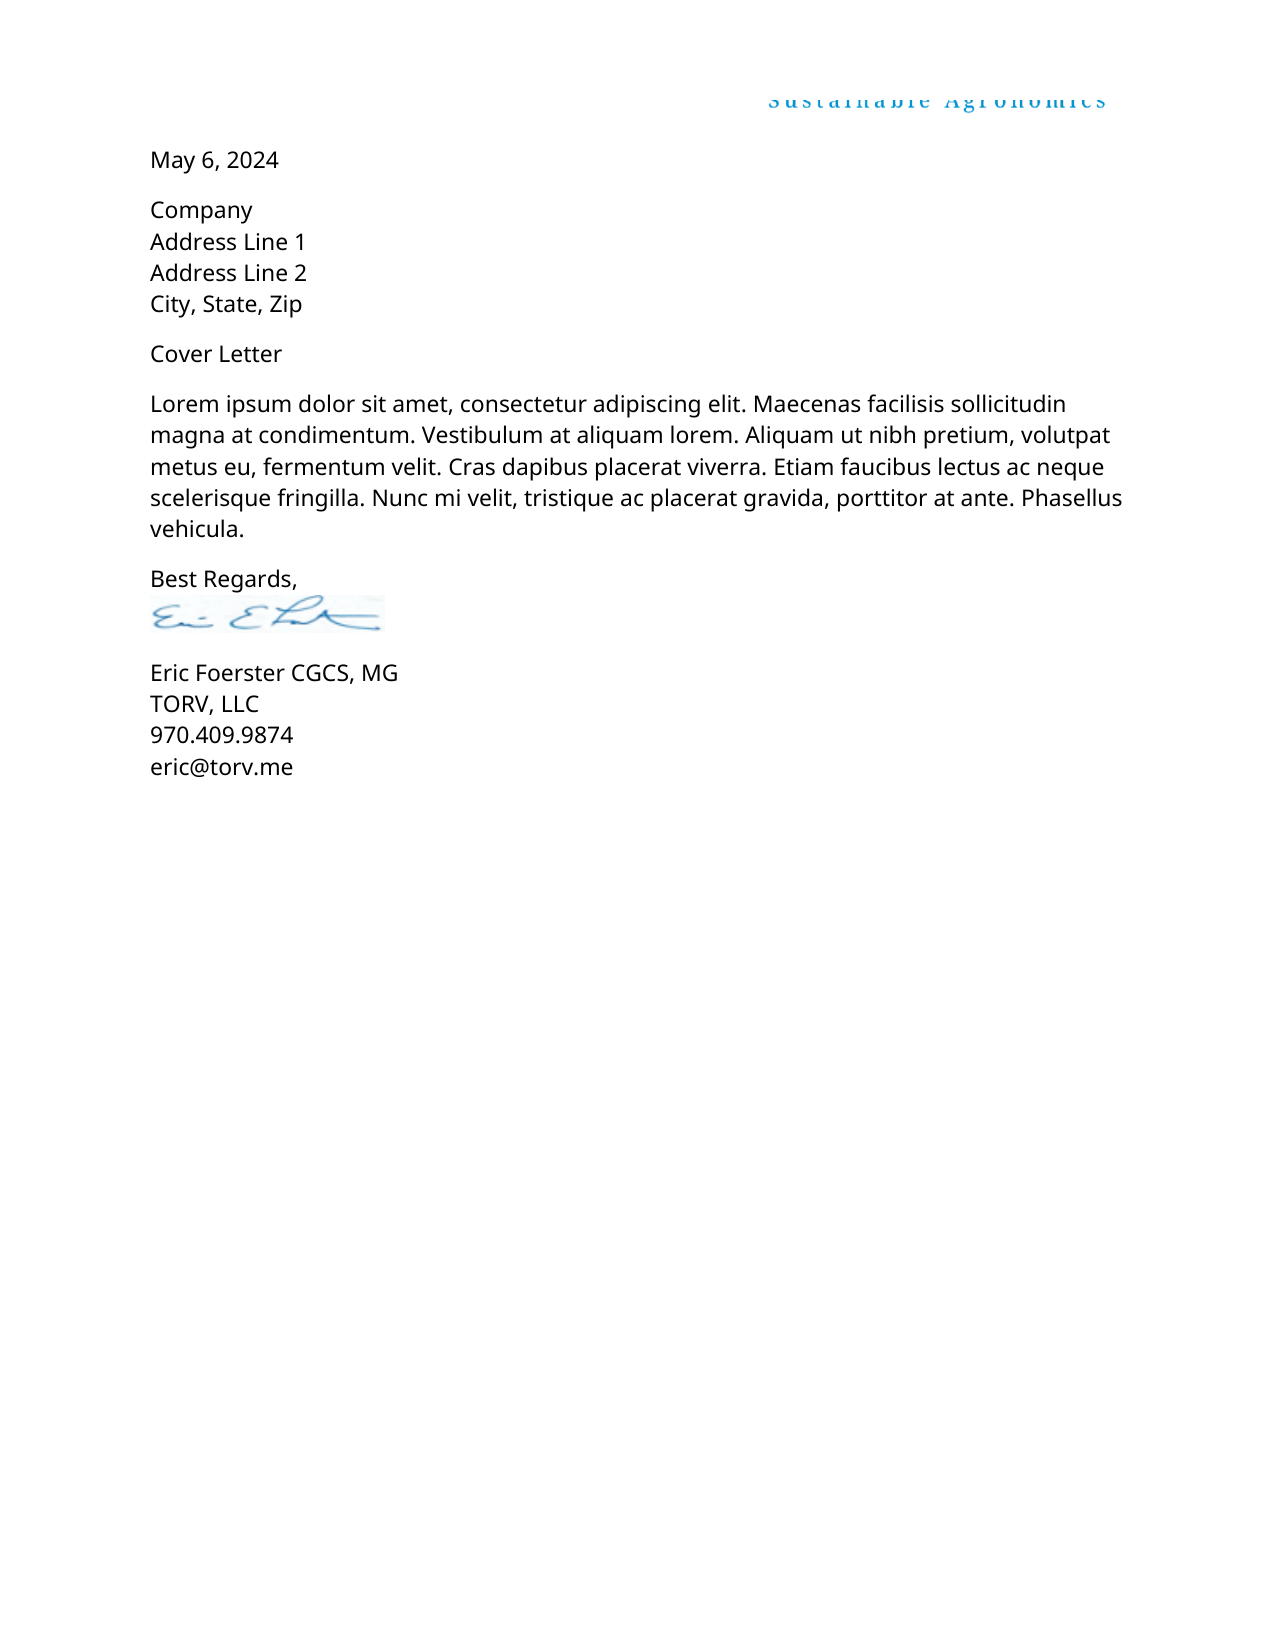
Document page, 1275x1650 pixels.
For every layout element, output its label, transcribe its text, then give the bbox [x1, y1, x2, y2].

text Eric Foerster CGCS, MG TORV, LLC 970.409.9874 eric@torv.me [150, 657, 1125, 782]
picture [150, 595, 385, 633]
text Lorem ipsum dolor sit amet, consectetur adipiscing elit. Maecenas facilisis sollicitudin magna at condimentum. Vestibulum at aliquam lorem. Aliquam ut nibh pretium, volutpat metus eu, fermentum velit. Cras dapibus placerat viverra. Etiam faucibus lectus ac neque scelerisque fringilla. Nunc mi velit, tristique ac placerat gravida, porttitor at ante. Phasellus vehicula. [150, 388, 1125, 544]
text Best Regards, [150, 563, 1125, 594]
picture [744, 100, 1125, 121]
text Company Address Line 1 Address Line 2 City, State, Zip [150, 194, 1125, 319]
text Cover Letter [150, 338, 1125, 369]
text May 6, 2024 [150, 144, 1125, 176]
